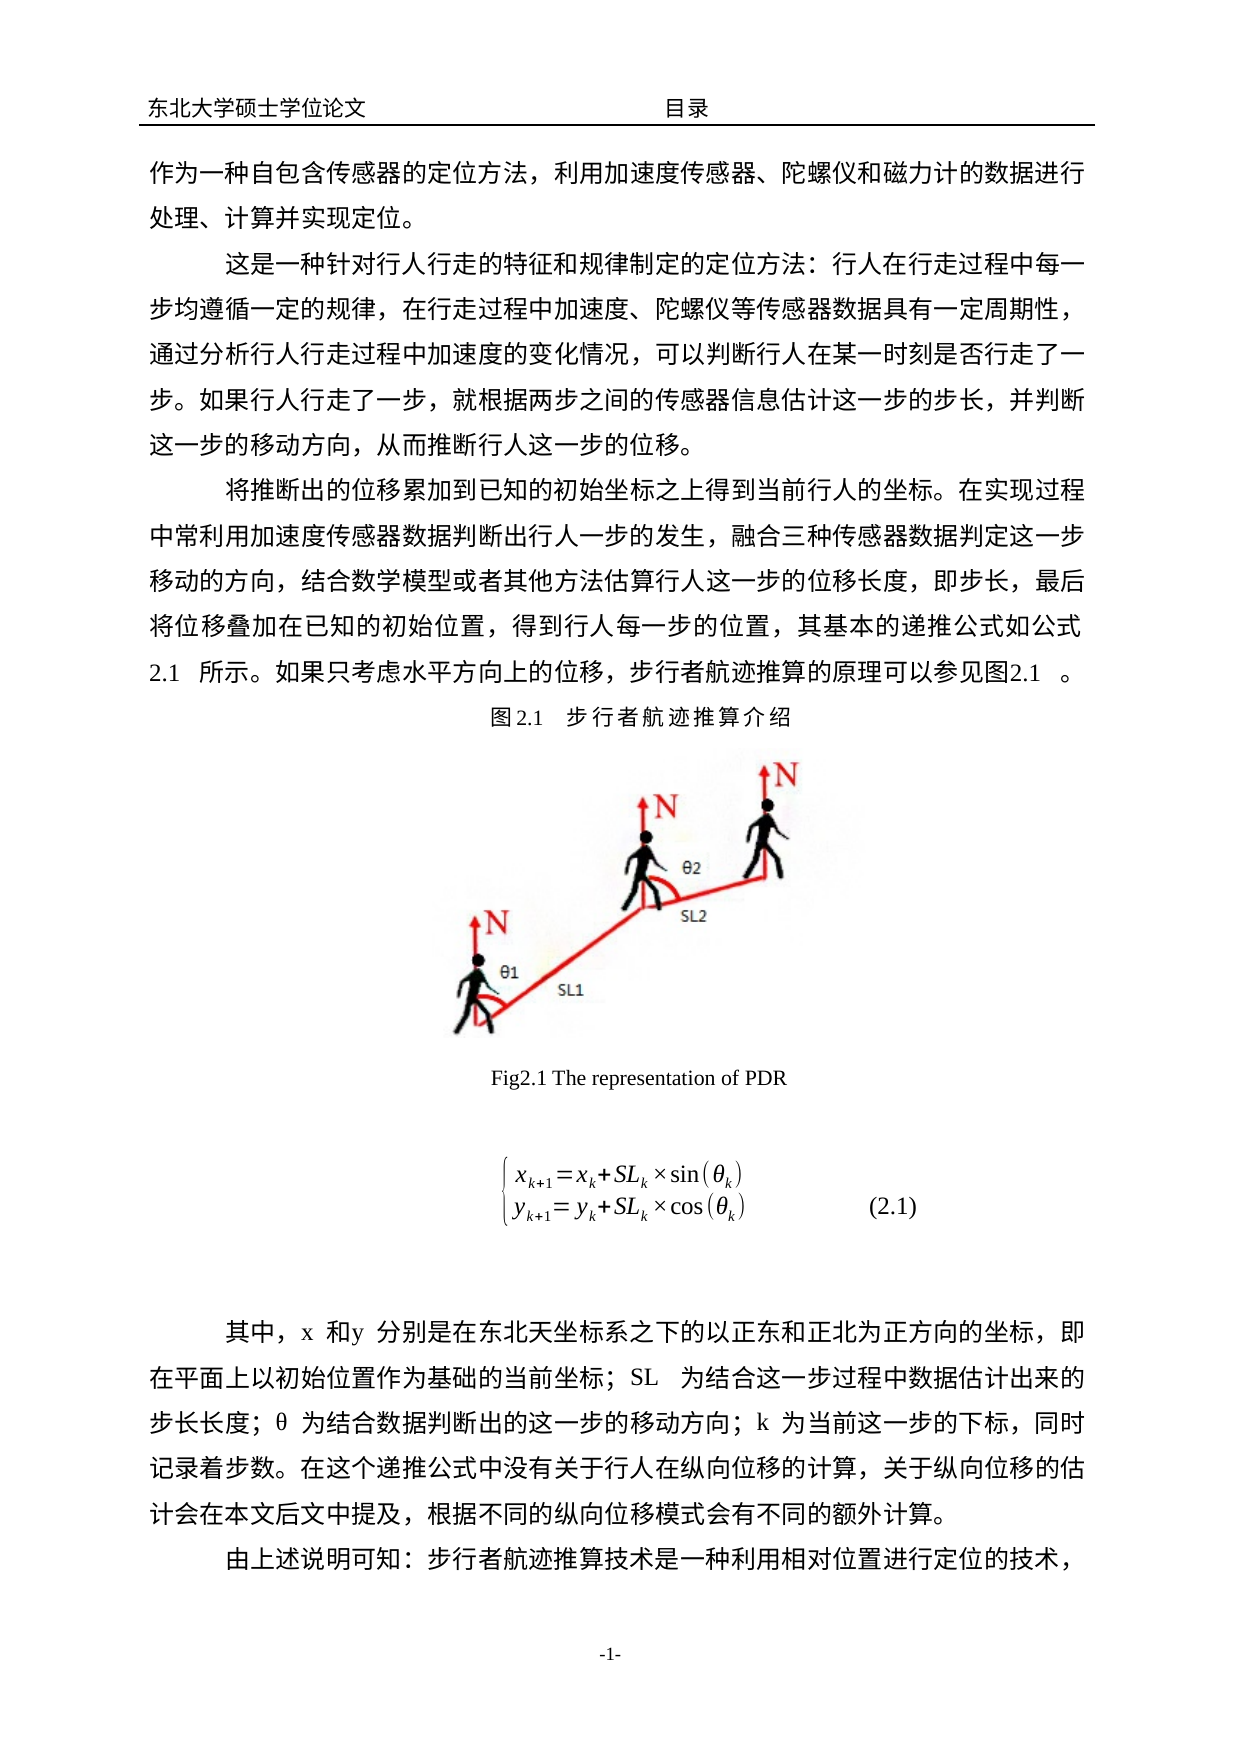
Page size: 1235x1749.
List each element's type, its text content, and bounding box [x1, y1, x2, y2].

picture [432, 748, 866, 1038]
text (2.1) [149, 1146, 1085, 1237]
text 这是一种针对行人行走的特征和规律制定的定位方法：行人在行走过程中每一步均遵循一定的规律，在行走过程中加速度、陀螺仪等传感器数据具有一定周期性，通过分析行人行走过程中加速度的变化情况，可以判断行人在某一时刻是否行走了一步。如果行人行走了一步，就根据两步之间的传感器信息估计这一步的步长，并判断这一步的移动方向，从而推断行人这一步的位移。 [149, 240, 1085, 466]
text 其中，x和y分别是在东北天坐标系之下的以正东和正北为正方向的坐标，即在平面上以初始位置作为基础的当前坐标；SL为结合这一步过程中数据估计出来的步长长度；θ为结合数据判断出的这一步的移动方向；k为当前这一步的下标，同时记录着步数。在这个递推公式中没有关于行人在纵向位移的计算，关于纵向位移的估计会在本文后文中提及，根据不同的纵向位移模式会有不同的额外计算。 [149, 1308, 1085, 1535]
text 将推断出的位移累加到已知的初始坐标之上得到当前行人的坐标。在实现过程中常利用加速度传感器数据判断出行人一步的发生，融合三种传感器数据判定这一步移动的方向，结合数学模型或者其他方法估算行人这一步的位移长度，即步长，最后将位移叠加在已知的初始位置，得到行人每一步的位置，其基本的递推公式如公式2.1所示。如果只考虑水平方向上的位移，步行者航迹推算的原理可以参见图2.1。 [149, 466, 1085, 693]
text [149, 1535, 1085, 1580]
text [149, 149, 1085, 240]
text 图2.1步行者航迹推算介绍 [149, 693, 1085, 738]
